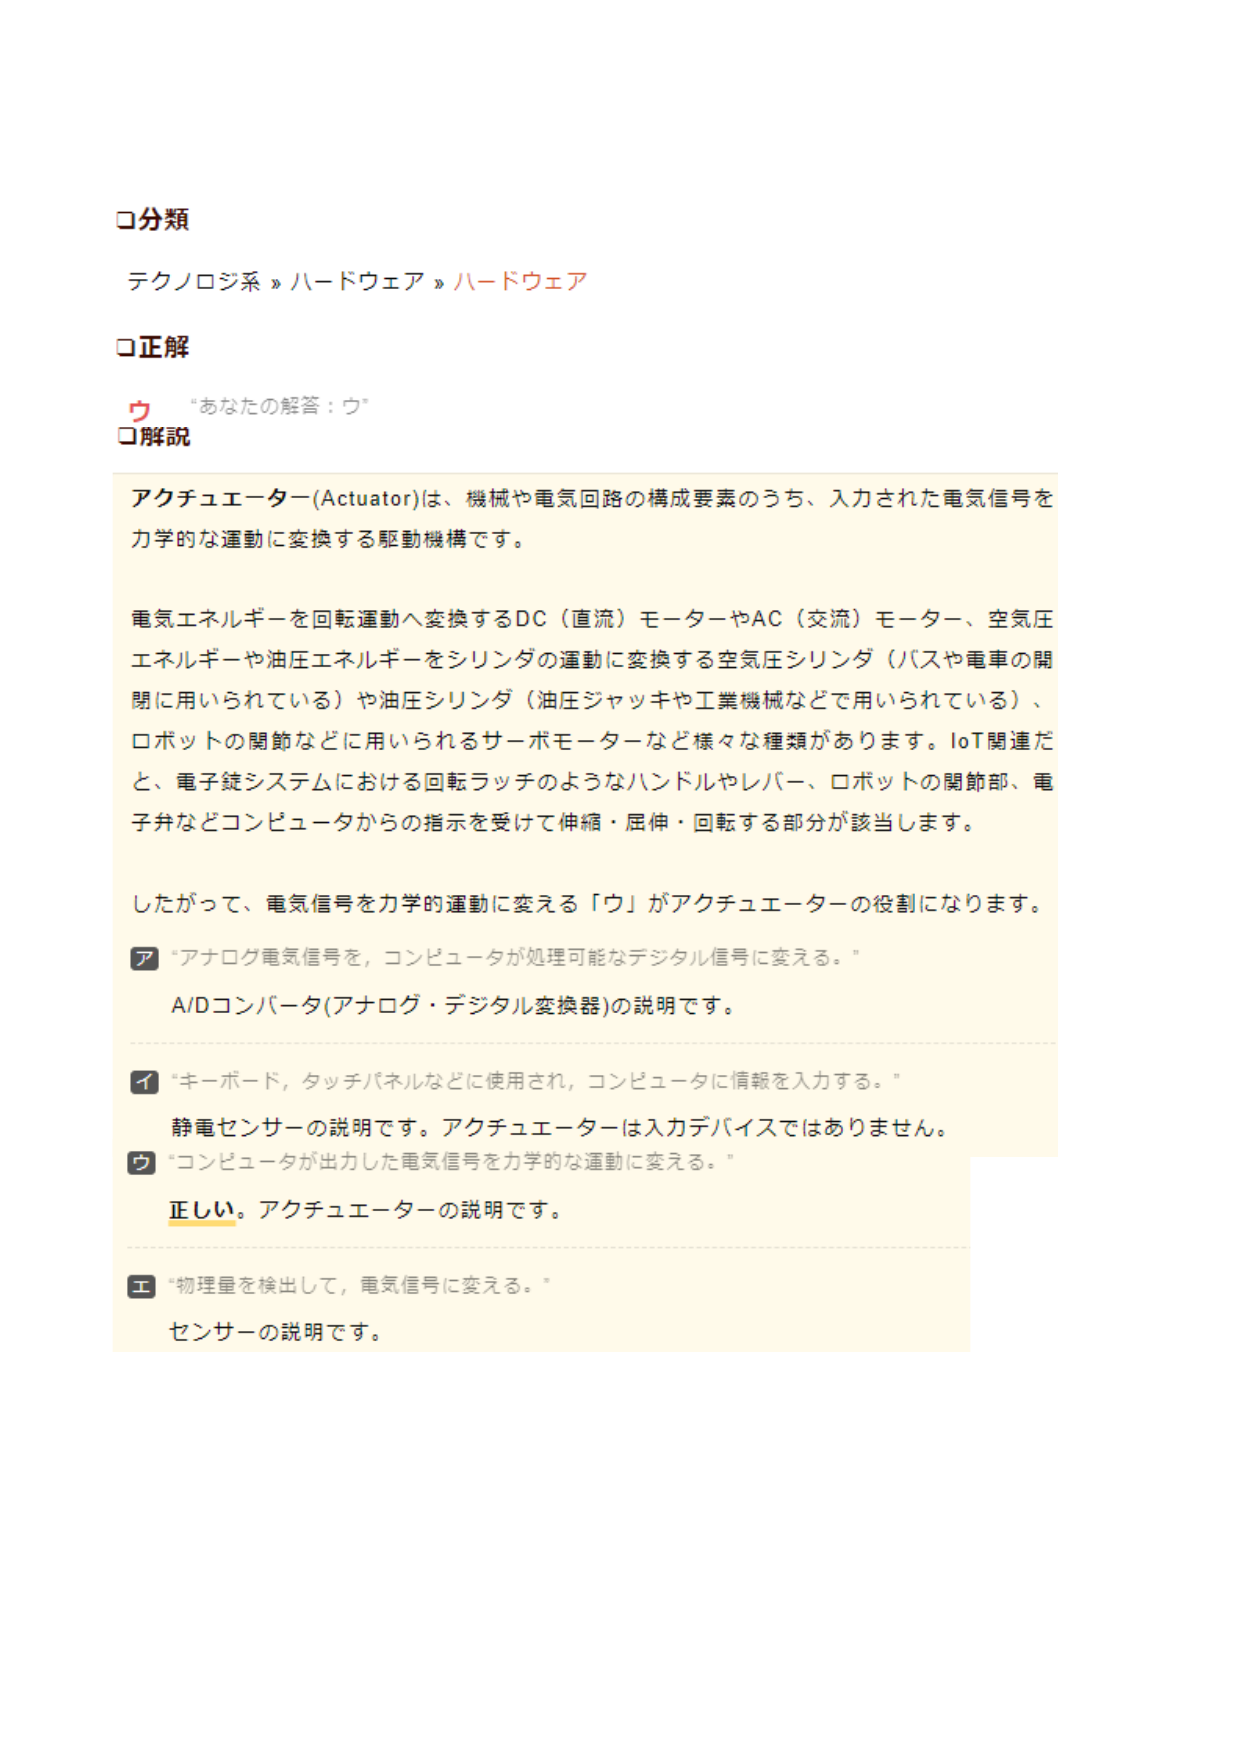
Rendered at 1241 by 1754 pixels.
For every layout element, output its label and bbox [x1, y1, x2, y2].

picture [112, 202, 1058, 1352]
